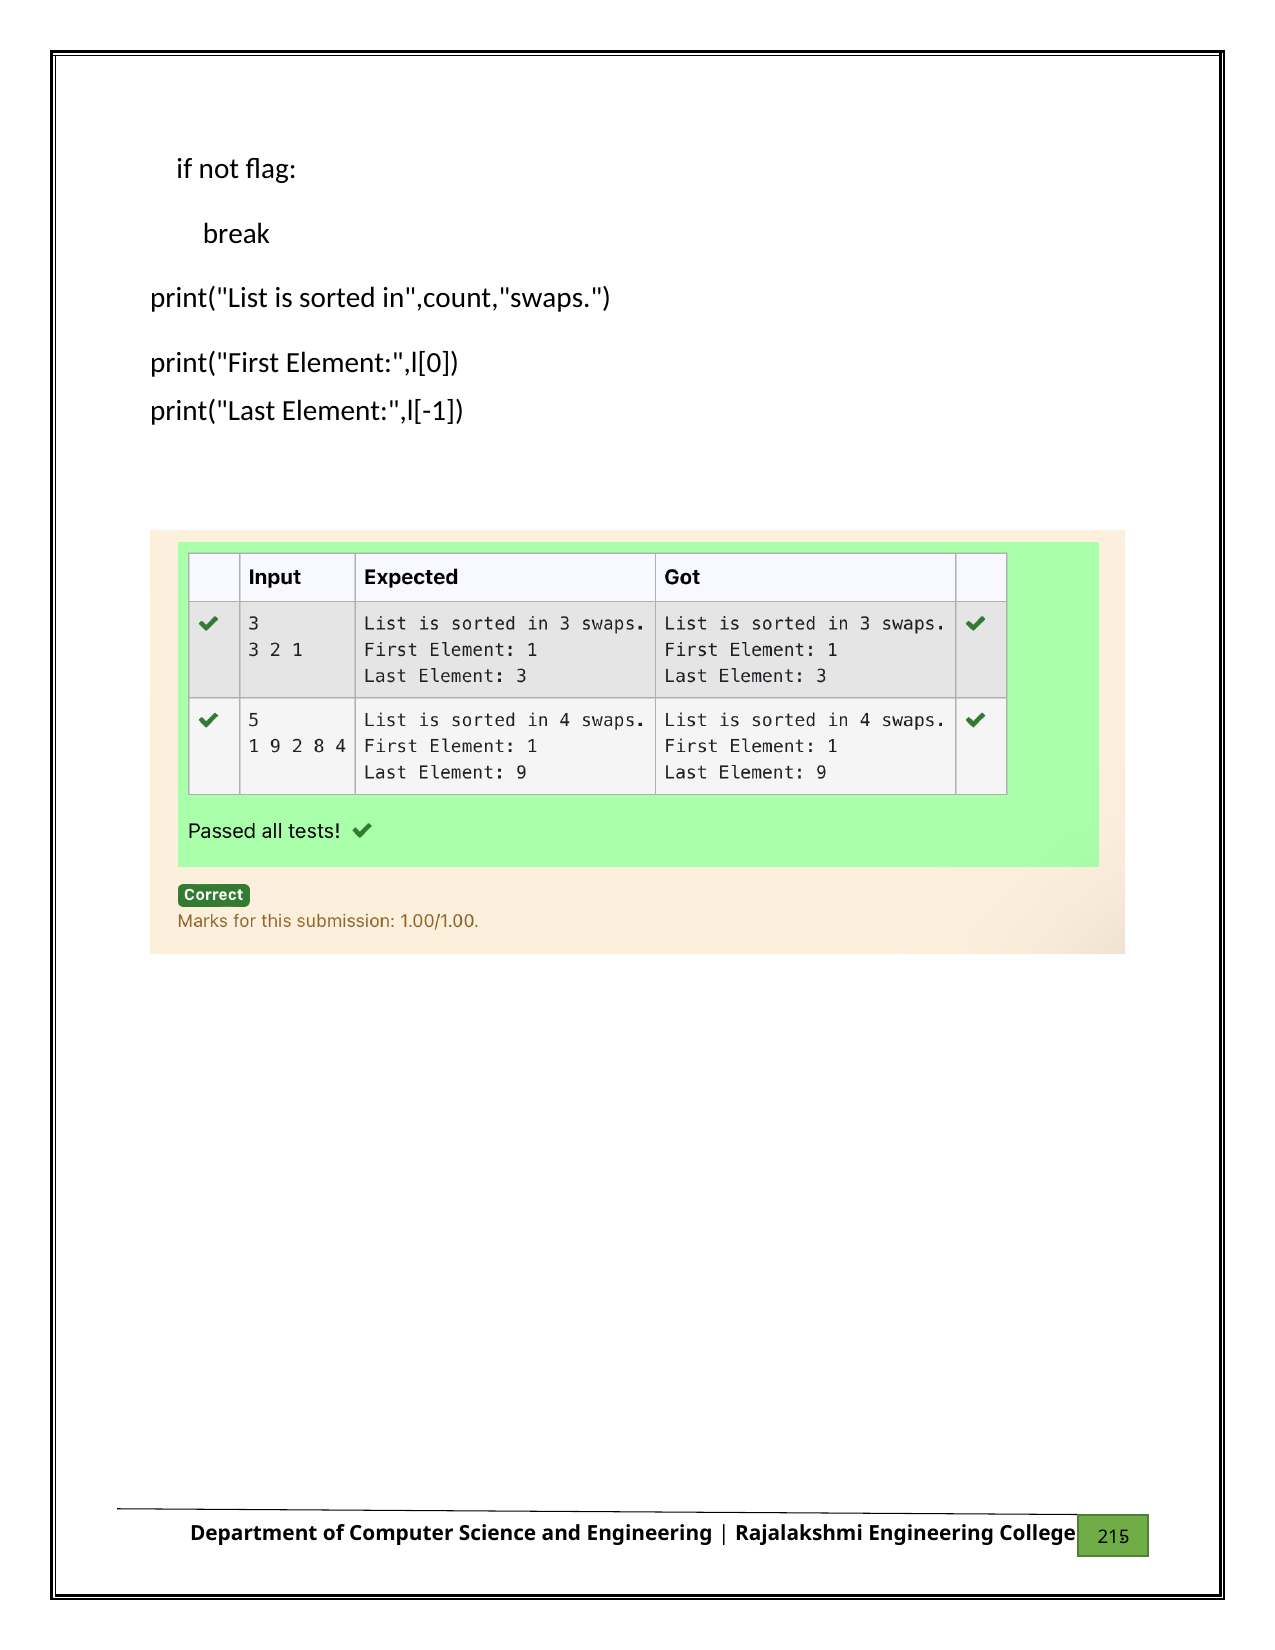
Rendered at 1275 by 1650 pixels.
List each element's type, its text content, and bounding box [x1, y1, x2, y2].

text break [150, 215, 1125, 250]
text print("First Element:",l[0]) [150, 344, 1125, 380]
text if not flag: [150, 150, 1125, 186]
text print("Last Element:",l[-1]) [150, 392, 1125, 428]
text print("List is sorted in",count,"swaps.") [150, 279, 1125, 315]
picture [150, 530, 1125, 954]
